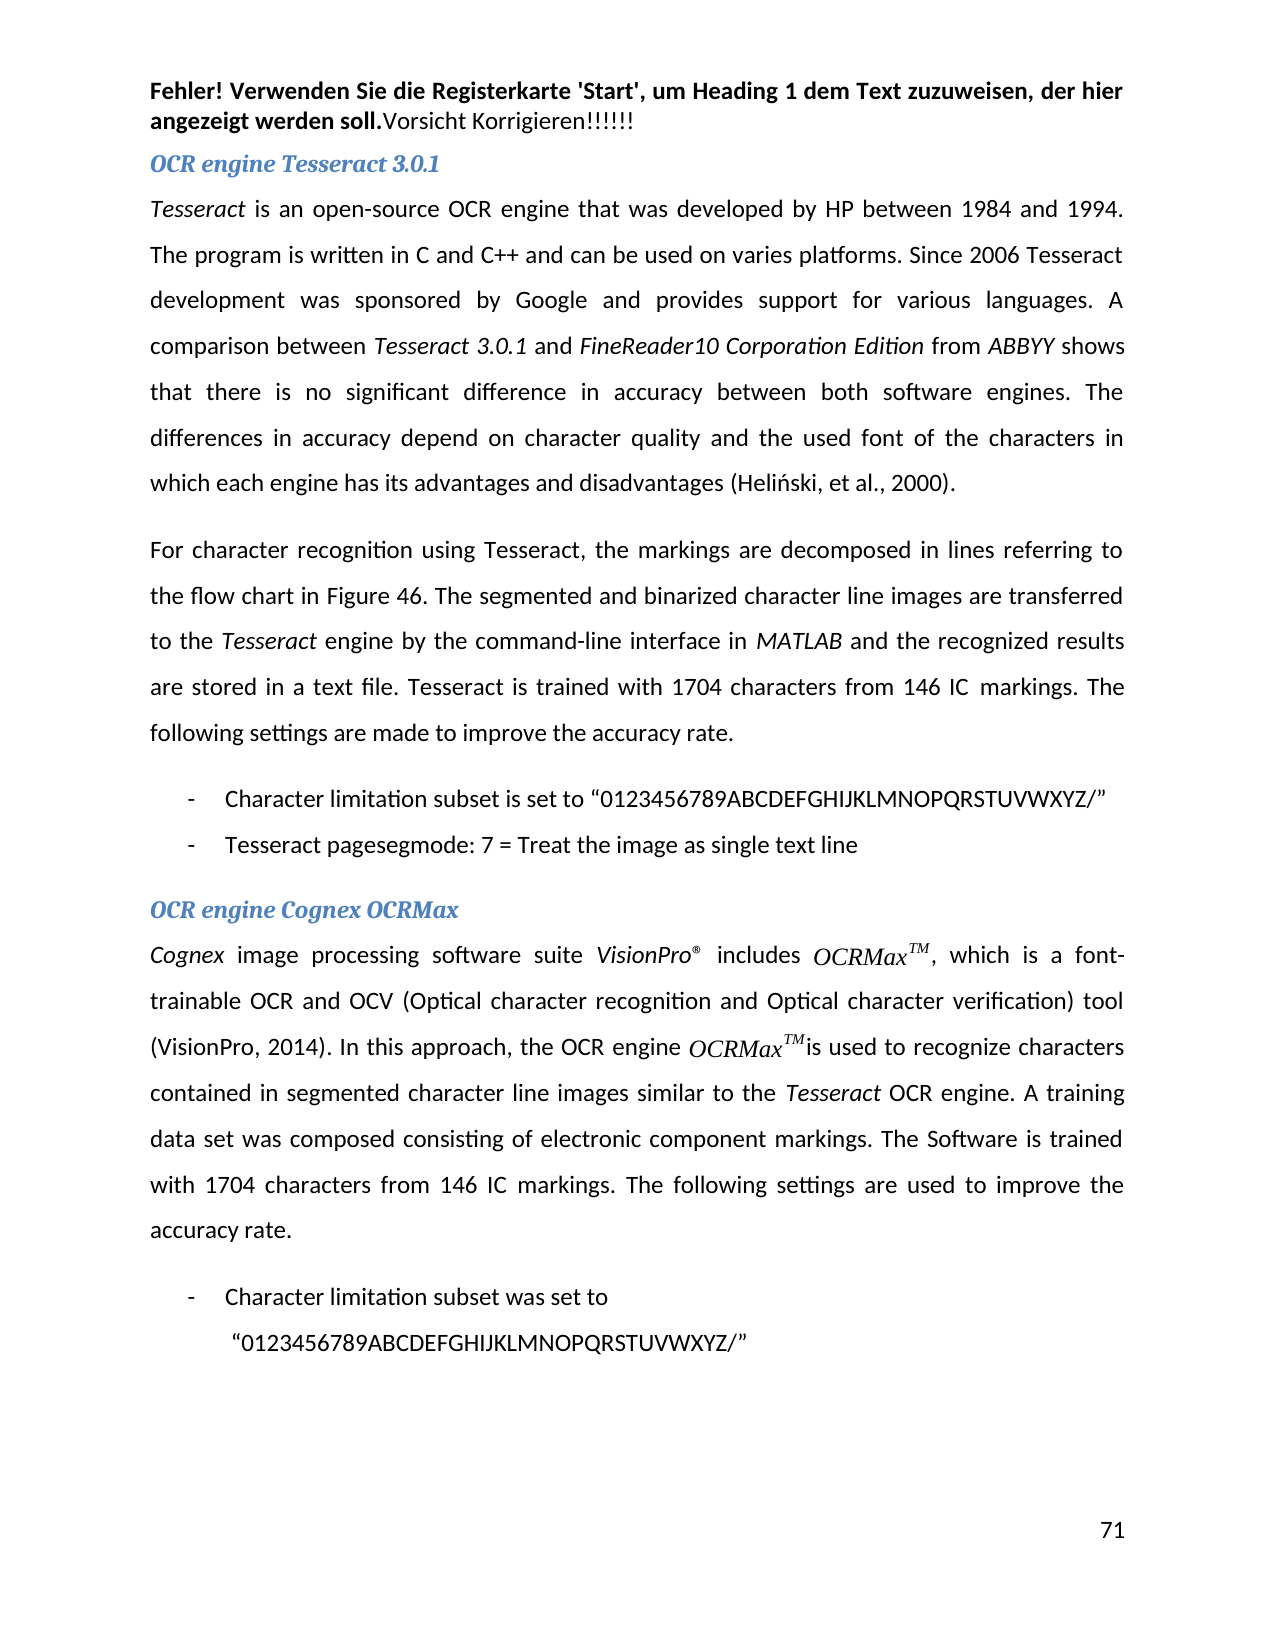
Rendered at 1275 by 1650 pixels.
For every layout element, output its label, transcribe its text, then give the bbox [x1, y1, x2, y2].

list Character limitation subset was set to [187, 1281, 1125, 1312]
list Character limitation subset is set to “0123456789ABCDEFGHIJKLMNOPQRSTUVWXYZ/” [187, 783, 1125, 814]
list “0123456789ABCDEFGHIJKLMNOPQRSTUVWXYZ/” [225, 1327, 1125, 1357]
text Tesseract is an open-source OCR engine that was developed by HP between 1984 and 1994. The program is written in C and C++ and can be used on varies platforms. Since 2006 Tesseract development was sponsored by Google and provides support for various languages. A comparison between Tesseract 3.0.1 and FineReader10 Corporation Edition from ABBYY shows that there is no significant difference in accuracy between both software engines. The differences in accuracy depend on character quality and the used font of the characters in which each engine has its advantages and disadvantages . [150, 193, 1125, 498]
list Tesseract pagesegmode: 7 = Treat the image as single text line [187, 829, 1125, 860]
text For character recognition using Tesseract, the markings are decomposed in lines referring to the flow chart in Figure 46. The segmented and binarized character line images are transferred to the Tesseract engine by the command-line interface in MATLAB and the recognized results are stored in a text file. Tesseract is trained with 1704 characters from 146 IC markings. The following settings are made to improve the accuracy rate. [150, 534, 1125, 747]
subtitle OCR engine Tesseract 3.0.1 [150, 150, 1125, 179]
subtitle OCR engine Cognex OCRMax [150, 896, 1125, 924]
text Cognex image processing software suite VisionPro® includes , which is a font-trainable OCR and OCV (Optical character recognition and Optical character verification) tool . In this approach, the OCR engine is used to recognize characters contained in segmented character line images similar to the Tesseract OCR engine. A training data set was composed consisting of electronic component markings. The Software is trained with 1704 characters from 146 IC markings. The following settings are used to improve the accuracy rate. [150, 939, 1125, 1245]
